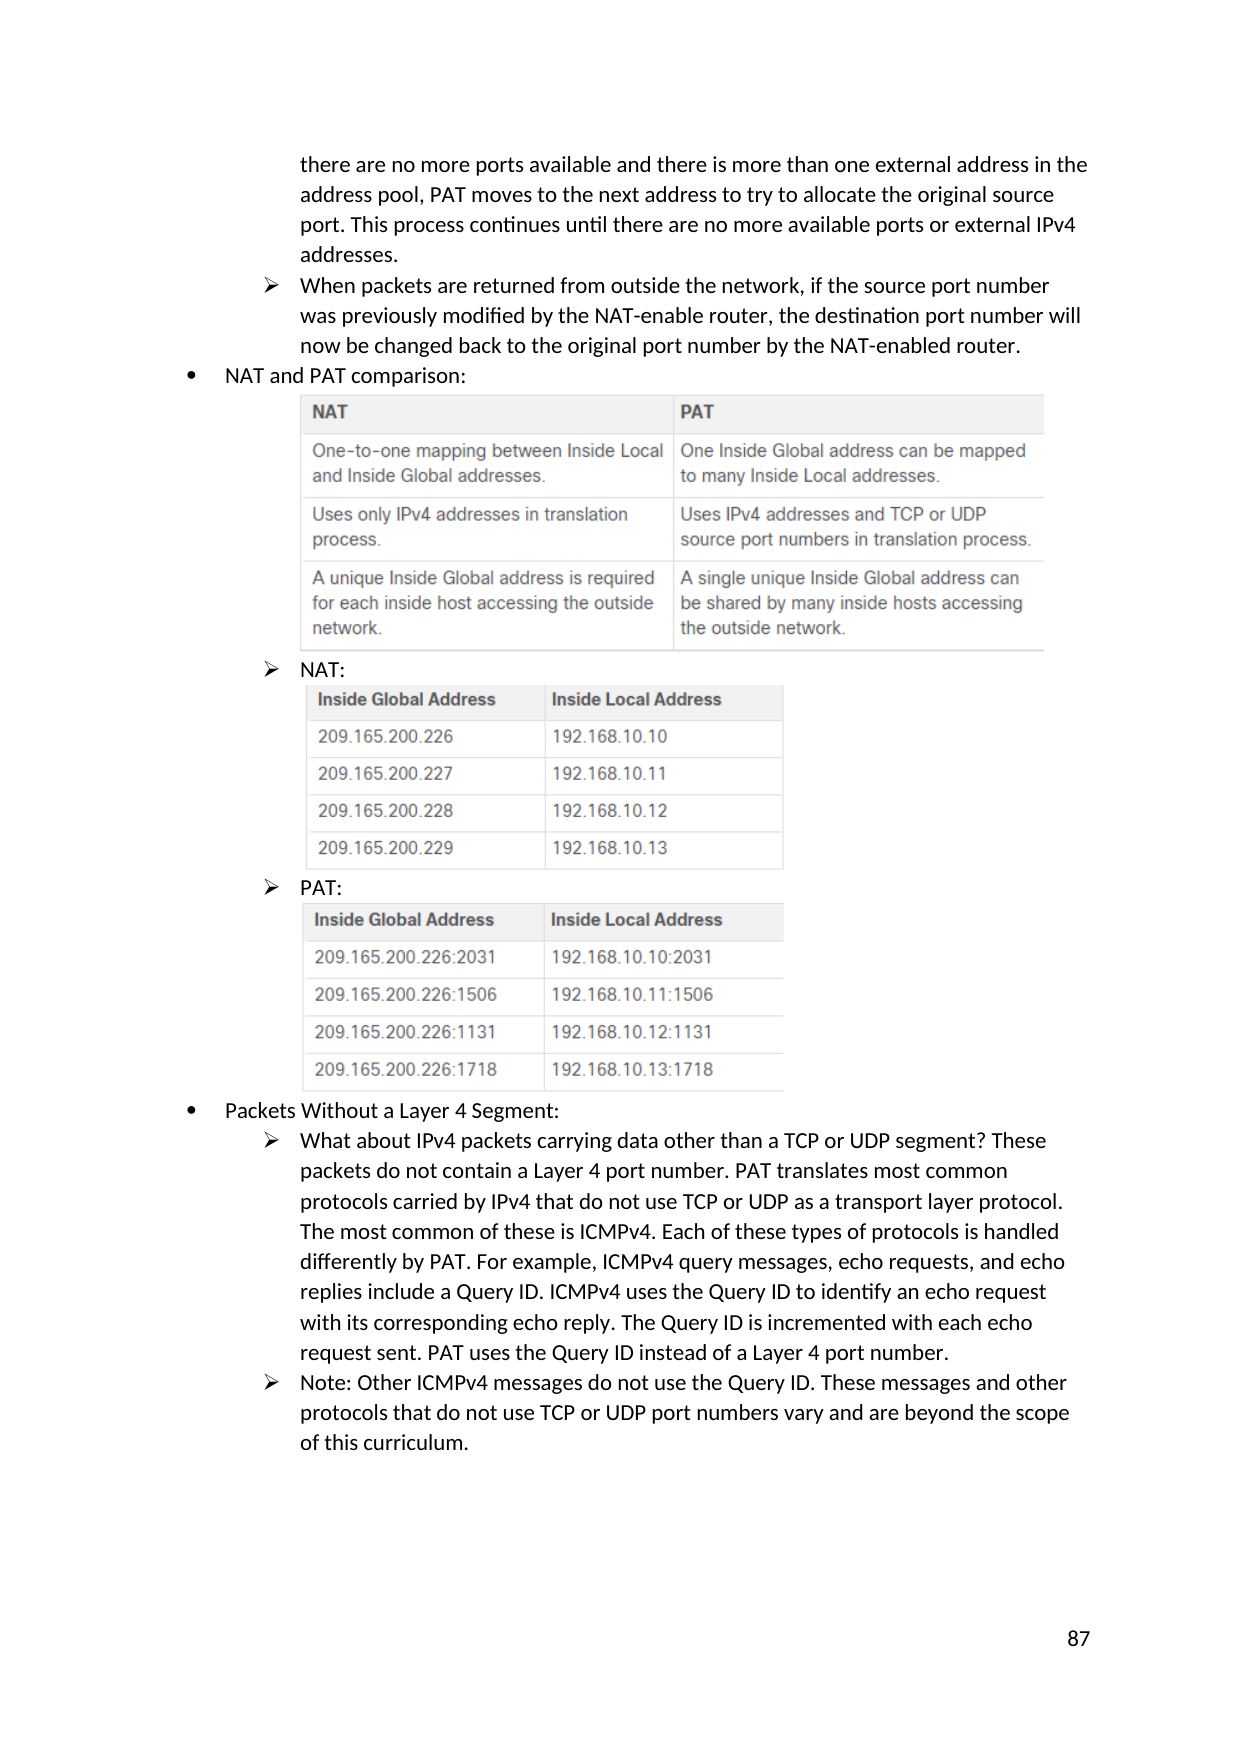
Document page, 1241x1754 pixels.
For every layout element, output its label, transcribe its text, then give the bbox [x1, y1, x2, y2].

list NAT and PAT comparison: [187, 361, 1090, 389]
list When packets are returned from outside the network, if the source port number was previously modified by the NAT-enable router, the destination port number will now be changed back to the original port number by the NAT-enabled router. [262, 271, 1090, 359]
picture [300, 685, 786, 871]
list PAT: [262, 873, 1090, 901]
list Note: Other ICMPv4 messages do not use the Query ID. These messages and other protocols that do not use TCP or UDP port numbers vary and are beyond the scope of this curriculum. [262, 1368, 1090, 1456]
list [262, 150, 1090, 269]
picture [300, 903, 784, 1094]
list NAT: [262, 655, 1090, 683]
picture [300, 391, 1045, 653]
list Packets Without a Layer 4 Segment: [187, 1096, 1090, 1124]
list What about IPv4 packets carrying data other than a TCP or UDP segment? These packets do not contain a Layer 4 port number. PAT translates most common protocols carried by IPv4 that do not use TCP or UDP as a transport layer protocol. The most common of these is ICMPv4. Each of these types of protocols is handled differently by PAT. For example, ICMPv4 query messages, echo requests, and echo replies include a Query ID. ICMPv4 uses the Query ID to identify an echo request with its corresponding echo reply. The Query ID is incremented with each echo request sent. PAT uses the Query ID instead of a Layer 4 port number. [262, 1126, 1090, 1366]
